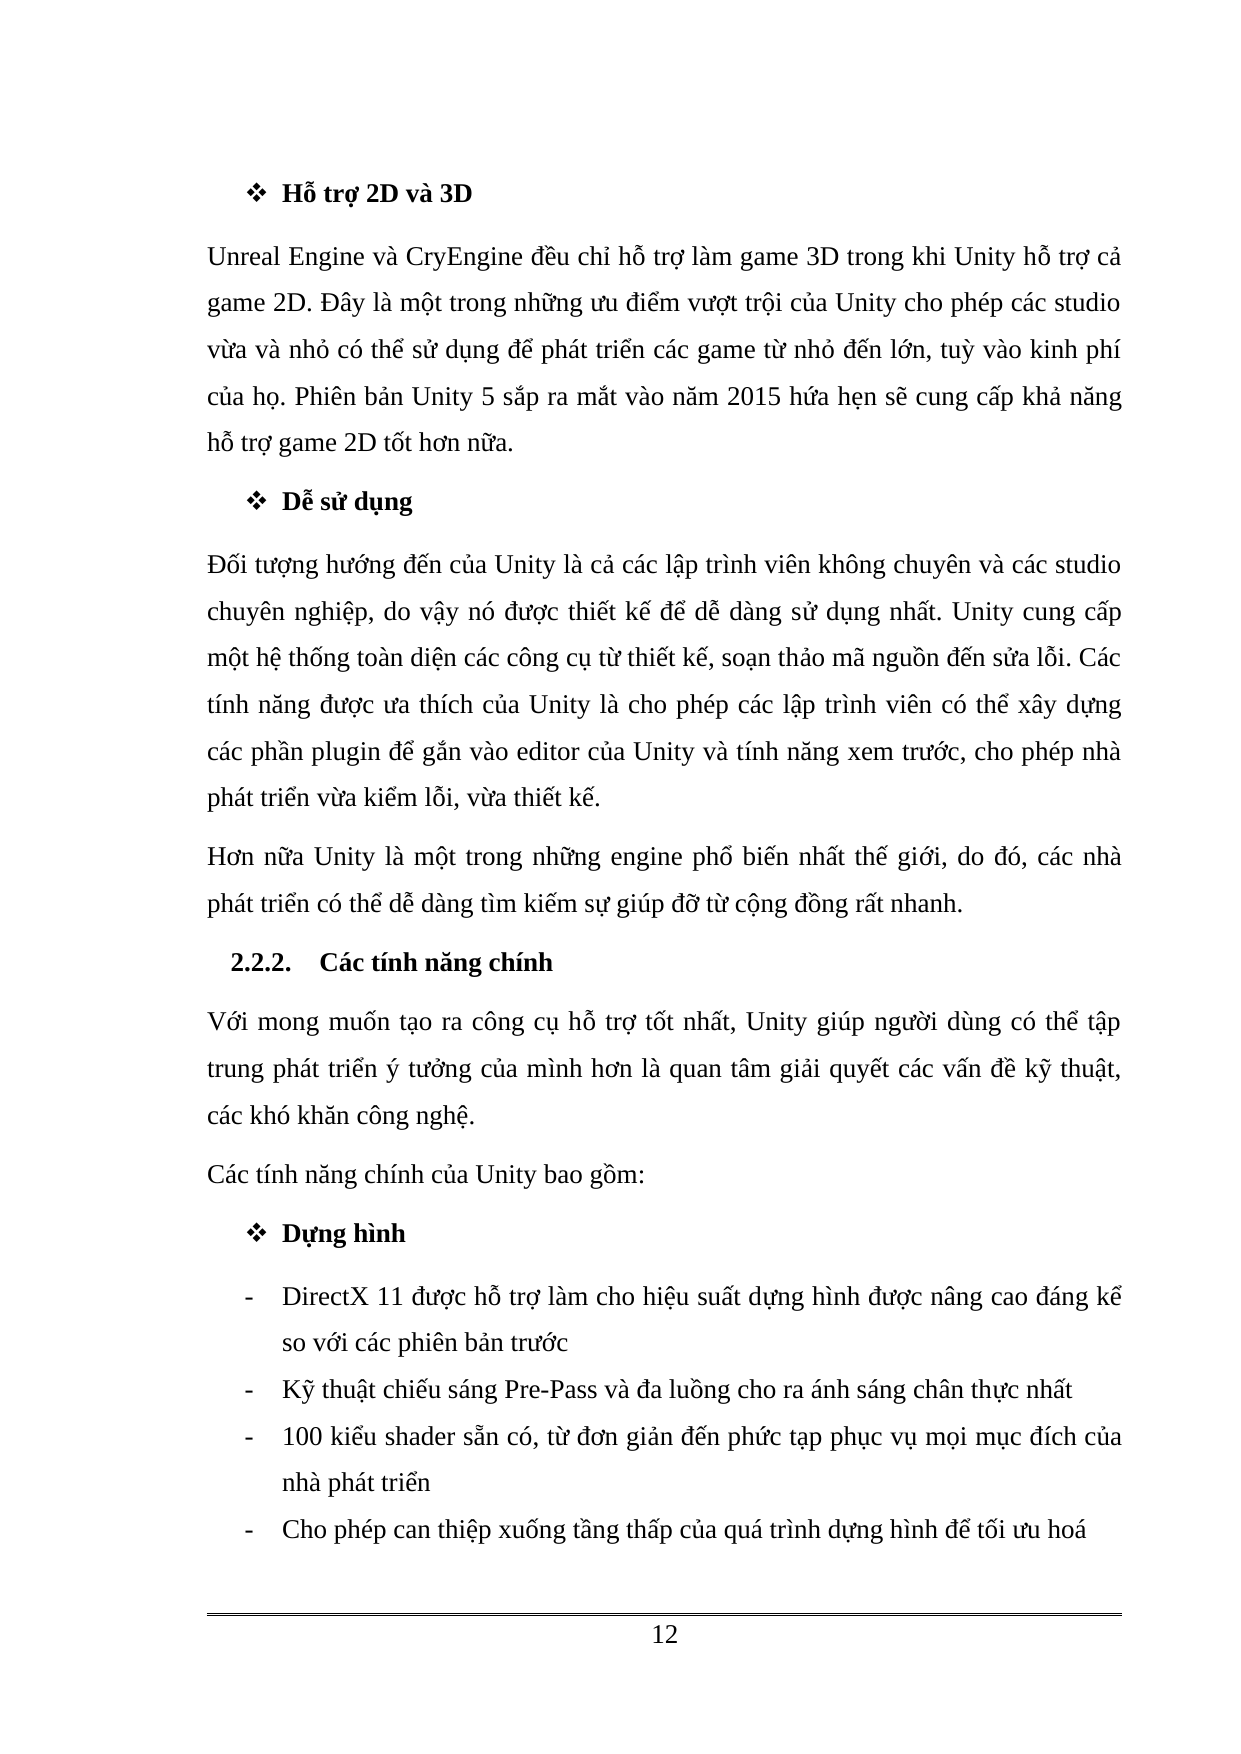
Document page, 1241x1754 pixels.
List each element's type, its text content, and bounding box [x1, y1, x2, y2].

list Hỗ trợ 2D và 3D [244, 177, 1122, 208]
list 100 kiểu shader sẵn có, từ đơn giản đến phức tạp phục vụ mọi mục đích của nhà phát triển [244, 1420, 1122, 1497]
list Dễ sử dụng [244, 486, 1122, 517]
list Dựng hình [244, 1217, 1122, 1248]
list Kỹ thuật chiếu sáng Pre-Pass và đa luồng cho ra ánh sáng chân thực nhất [244, 1373, 1122, 1404]
text Các tính năng chính của Unity bao gồm: [207, 1158, 1122, 1189]
text Đối tượng hướng đến của Unity là cả các lập trình viên không chuyên và các studio chuyên nghiệp, do vậy nó được thiết kế để dễ dàng sử dụng nhất. Unity cung cấp một hệ thống toàn diện các công cụ từ thiết kế, soạn thảo mã nguồn đến sửa lỗi. Các tính năng được ưa thích của Unity là cho phép các lập trình viên có thể xây dựng các phần plugin để gắn vào editor của Unity và tính năng xem trước, cho phép nhà phát triển vừa kiểm lỗi, vừa thiết kế. [207, 548, 1122, 812]
text Hơn nữa Unity là một trong những engine phổ biến nhất thế giới, do đó, các nhà phát triển có thể dễ dàng tìm kiếm sự giúp đỡ từ cộng đồng rất nhanh. [207, 841, 1122, 918]
list DirectX 11 được hỗ trợ làm cho hiệu suất dựng hình được nâng cao đáng kể so với các phiên bản trước [244, 1280, 1122, 1357]
text Unreal Engine và CryEngine đều chỉ hỗ trợ làm game 3D trong khi Unity hỗ trợ cả game 2D. Đây là một trong những ưu điểm vượt trội của Unity cho phép các studio vừa và nhỏ có thể sử dụng để phát triển các game từ nhỏ đến lớn, tuỳ vào kinh phí của họ. Phiên bản Unity 5 sắp ra mắt vào năm 2015 hứa hẹn sẽ cung cấp khả năng hỗ trợ game 2D tốt hơn nữa. [207, 240, 1122, 457]
subtitle Các tính năng chính [230, 946, 1122, 977]
list Cho phép can thiệp xuống tầng thấp của quá trình dựng hình để tối ưu hoá [244, 1513, 1122, 1544]
text Với mong muốn tạo ra công cụ hỗ trợ tốt nhất, Unity giúp người dùng có thể tập trung phát triển ý tưởng của mình hơn là quan tâm giải quyết các vấn đề kỹ thuật, các khó khăn công nghệ. [207, 1006, 1122, 1130]
